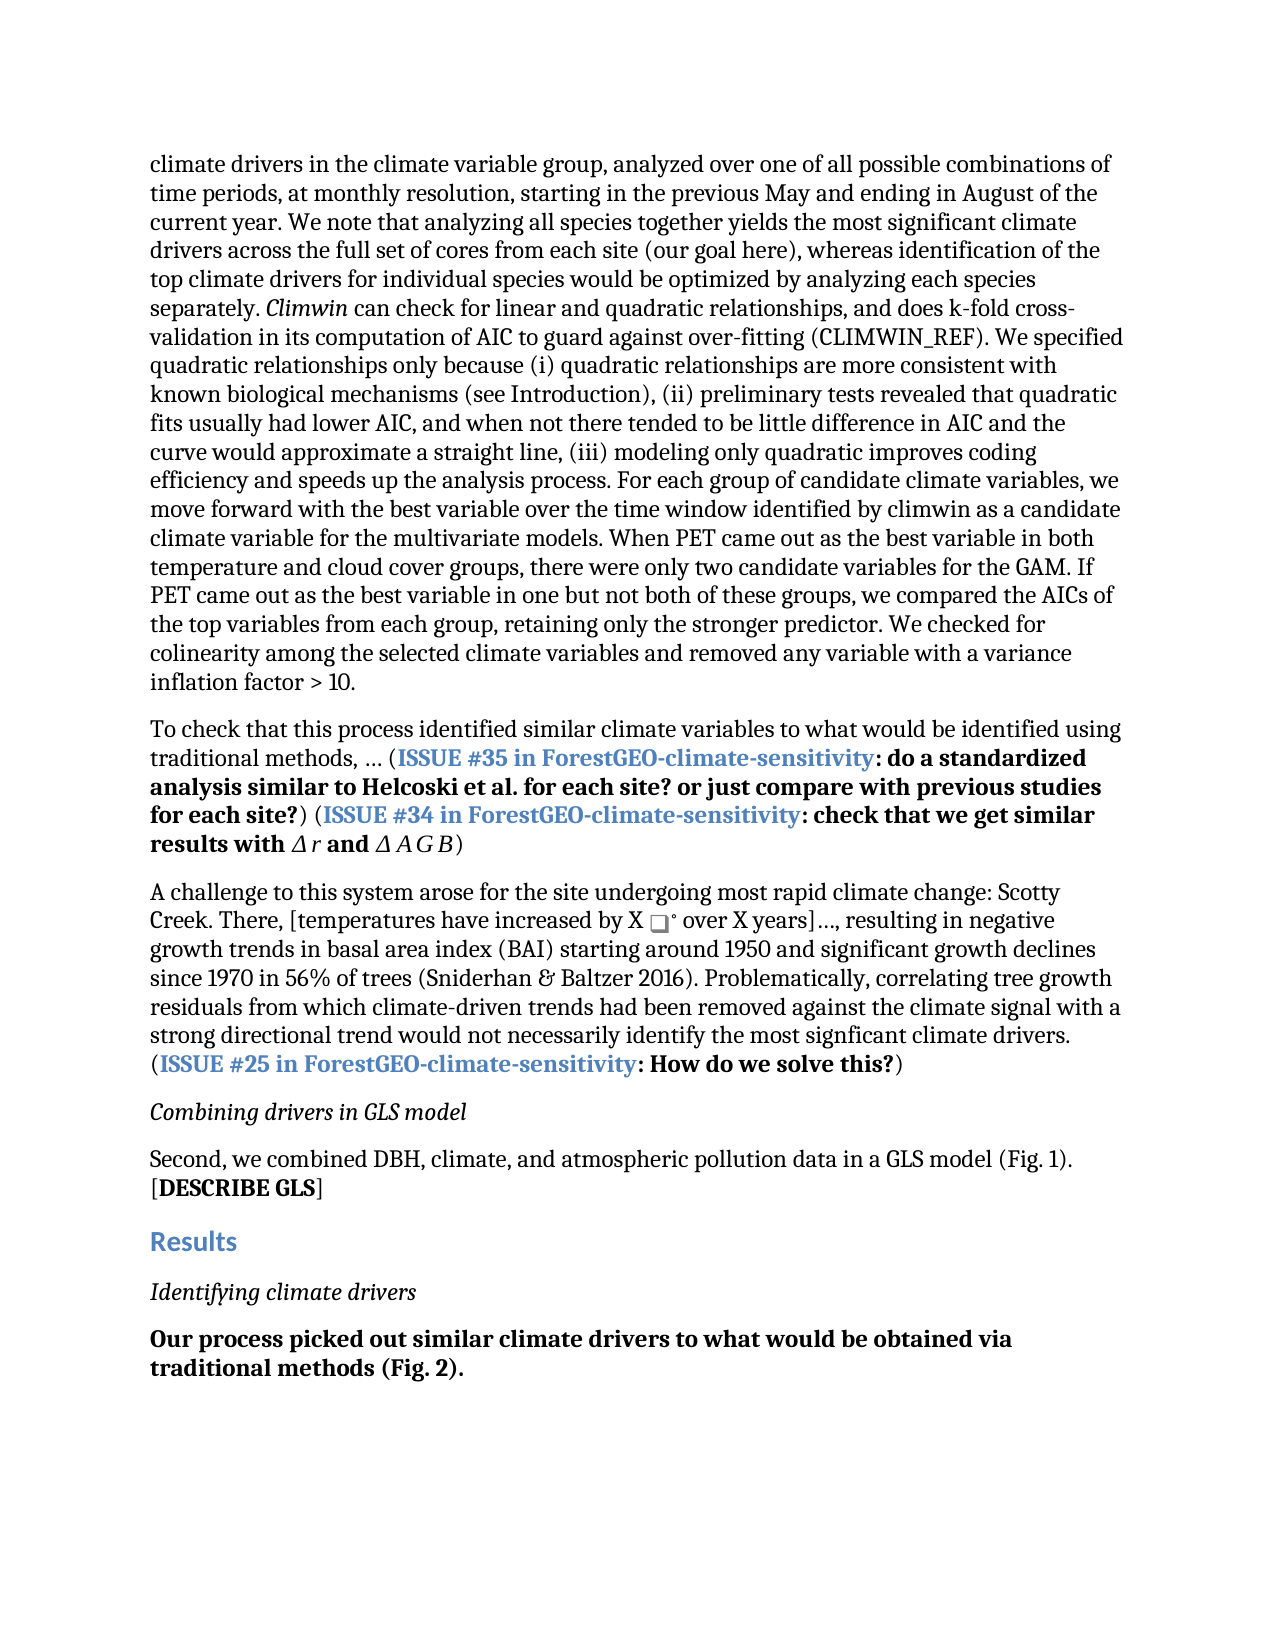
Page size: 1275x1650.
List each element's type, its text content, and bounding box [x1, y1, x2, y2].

text Identifying climate drivers [150, 1278, 1125, 1306]
text Second, we combined DBH, climate, and atmospheric pollution data in a GLS model (Fig. 1). [DESCRIBE GLS] [150, 1145, 1125, 1202]
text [150, 150, 1125, 696]
text A challenge to this system arose for the site undergoing most rapid climate change: Scotty Creek. There, [temperatures have increased by X over X years]…, resulting in negative growth trends in basal area index (BAI) starting around 1950 and significant growth declines since 1970 in 56% of trees (Sniderhan & Baltzer 2016). Problematically, correlating tree growth residuals from which climate-driven trends had been removed against the climate signal with a strong directional trend would not necessarily identify the most signficant climate drivers. (ISSUE #25 in ForestGEO-climate-sensitivity: How do we solve this?) [150, 877, 1125, 1079]
text To check that this process identified similar climate variables to what would be identified using traditional methods, … (ISSUE #35 in ForestGEO-climate-sensitivity: do a standardized analysis similar to Helcoski et al. for each site? or just compare with previous studies for each site?) (ISSUE #34 in ForestGEO-climate-sensitivity: check that we get similar results with and ) [150, 715, 1125, 859]
subtitle Results [150, 1223, 1125, 1259]
text Our process picked out similar climate drivers to what would be obtained via traditional methods (Fig. 2). [150, 1325, 1125, 1383]
text Combining drivers in GLS model [150, 1097, 1125, 1126]
